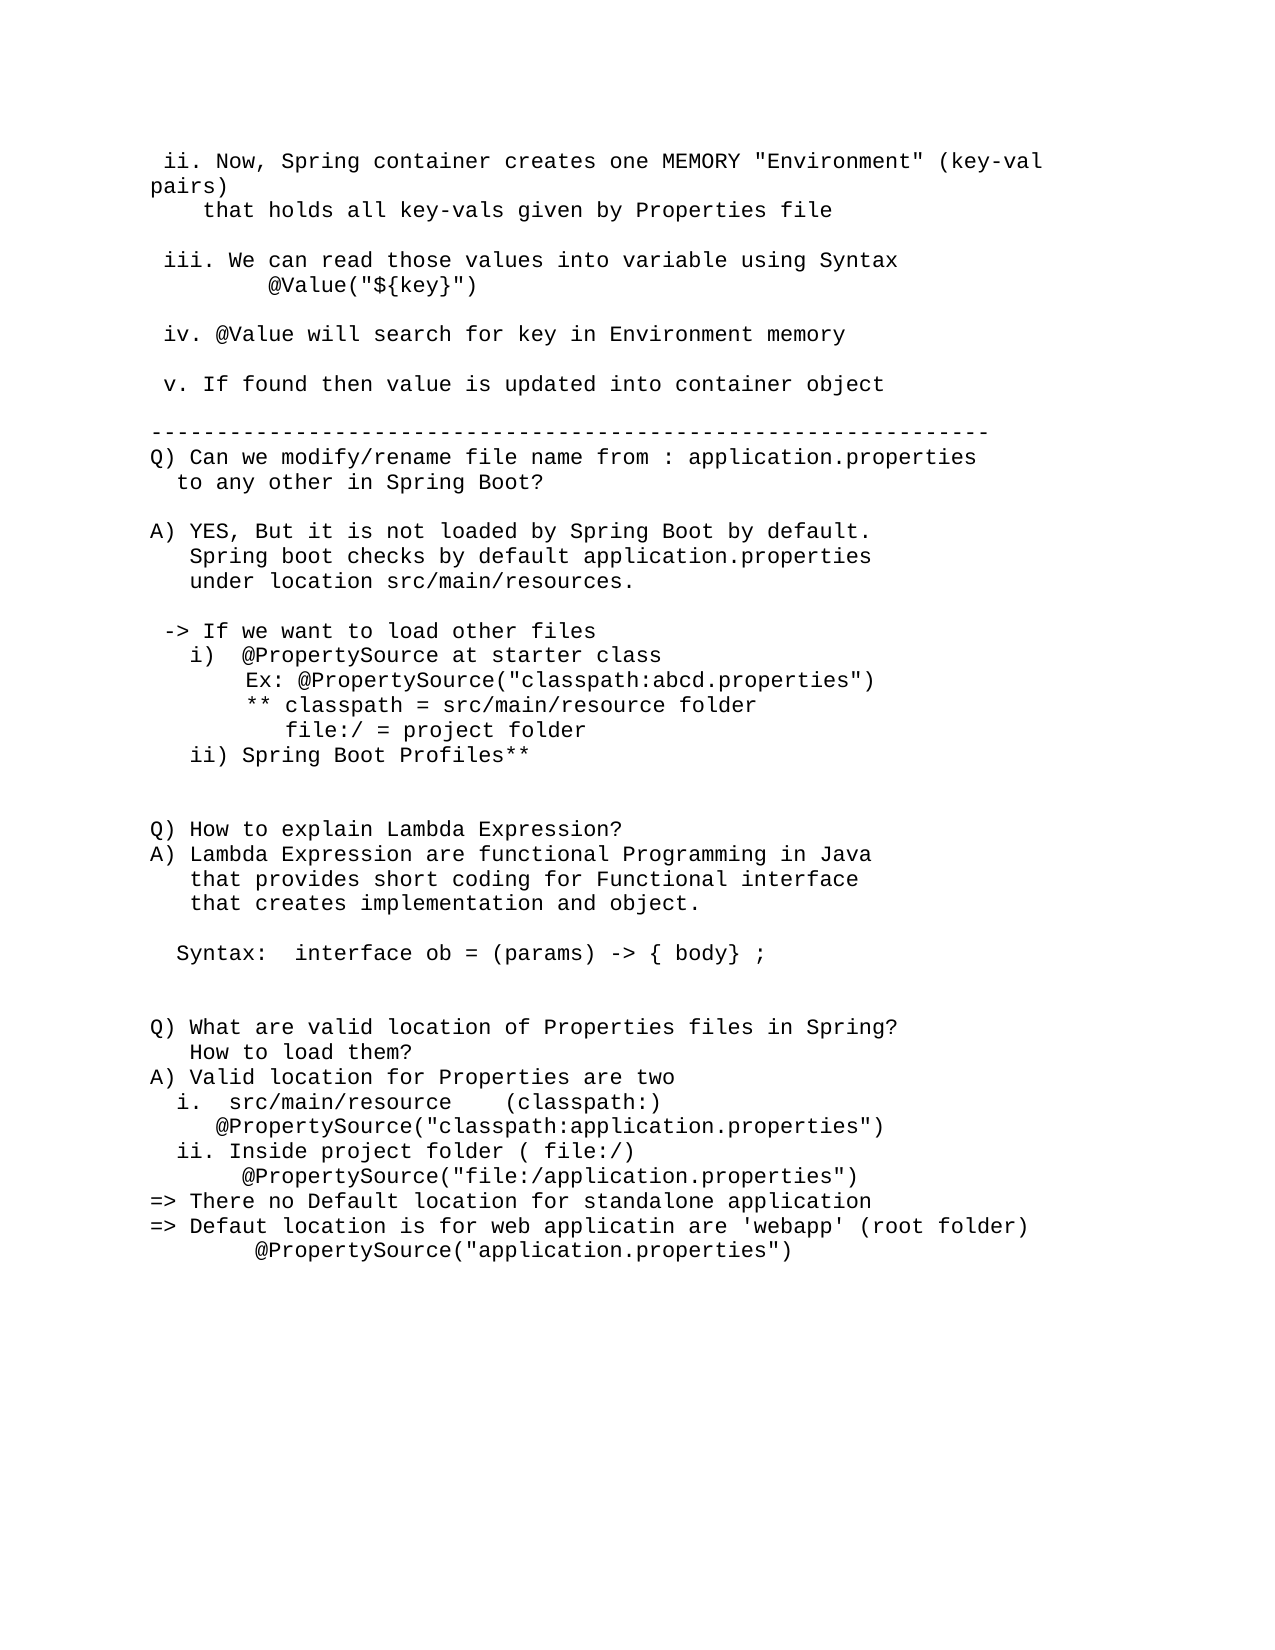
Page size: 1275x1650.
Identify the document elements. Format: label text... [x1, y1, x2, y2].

text @PropertySource("classpath:application.properties") [150, 1116, 1125, 1141]
text ii) Spring Boot Profiles** [150, 744, 1125, 769]
text A) YES, But it is not loaded by Spring Boot by default. [150, 521, 1125, 546]
text => There no Default location for standalone application [150, 1190, 1125, 1215]
text Q) What are valid location of Properties files in Spring? [150, 1017, 1125, 1041]
text Q) Can we modify/rename file name from : application.properties [150, 446, 1125, 471]
text that holds all key-vals given by Properties file [150, 199, 1125, 224]
text that provides short coding for Functional interface [150, 868, 1125, 893]
text to any other in Spring Boot? [150, 471, 1125, 496]
text Syntax: interface ob = (params) -> { body} ; [150, 942, 1125, 967]
text A) Valid location for Properties are two [150, 1066, 1125, 1091]
text ii. Now, Spring container creates one MEMORY "Environment" (key-val pairs) [150, 150, 1125, 199]
text ii. Inside project folder ( file:/) [150, 1141, 1125, 1165]
text i. src/main/resource (classpath:) [150, 1091, 1125, 1116]
text iv. @Value will search for key in Environment memory [150, 323, 1125, 348]
text @Value("${key}") [150, 274, 1125, 299]
text that creates implementation and object. [150, 893, 1125, 917]
text A) Lambda Expression are functional Programming in Java [150, 843, 1125, 868]
text ** classpath = src/main/resource folder [150, 694, 1125, 719]
text v. If found then value is updated into container object [150, 373, 1125, 398]
text file:/ = project folder [150, 719, 1125, 744]
text iii. We can read those values into variable using Syntax [150, 249, 1125, 274]
text Ex: @PropertySource("classpath:abcd.properties") [150, 669, 1125, 694]
text @PropertySource("application.properties") [150, 1240, 1125, 1264]
text Spring boot checks by default application.properties [150, 546, 1125, 570]
text ---------------------------------------------------------------- [150, 422, 1125, 446]
text How to load them? [150, 1041, 1125, 1066]
text i) @PropertySource at starter class [150, 645, 1125, 669]
text under location src/main/resources. [150, 570, 1125, 595]
text Q) How to explain Lambda Expression? [150, 818, 1125, 843]
text @PropertySource("file:/application.properties") [150, 1165, 1125, 1190]
text -> If we want to load other files [150, 620, 1125, 645]
text => Defaut location is for web applicatin are 'webapp' (root folder) [150, 1215, 1125, 1240]
